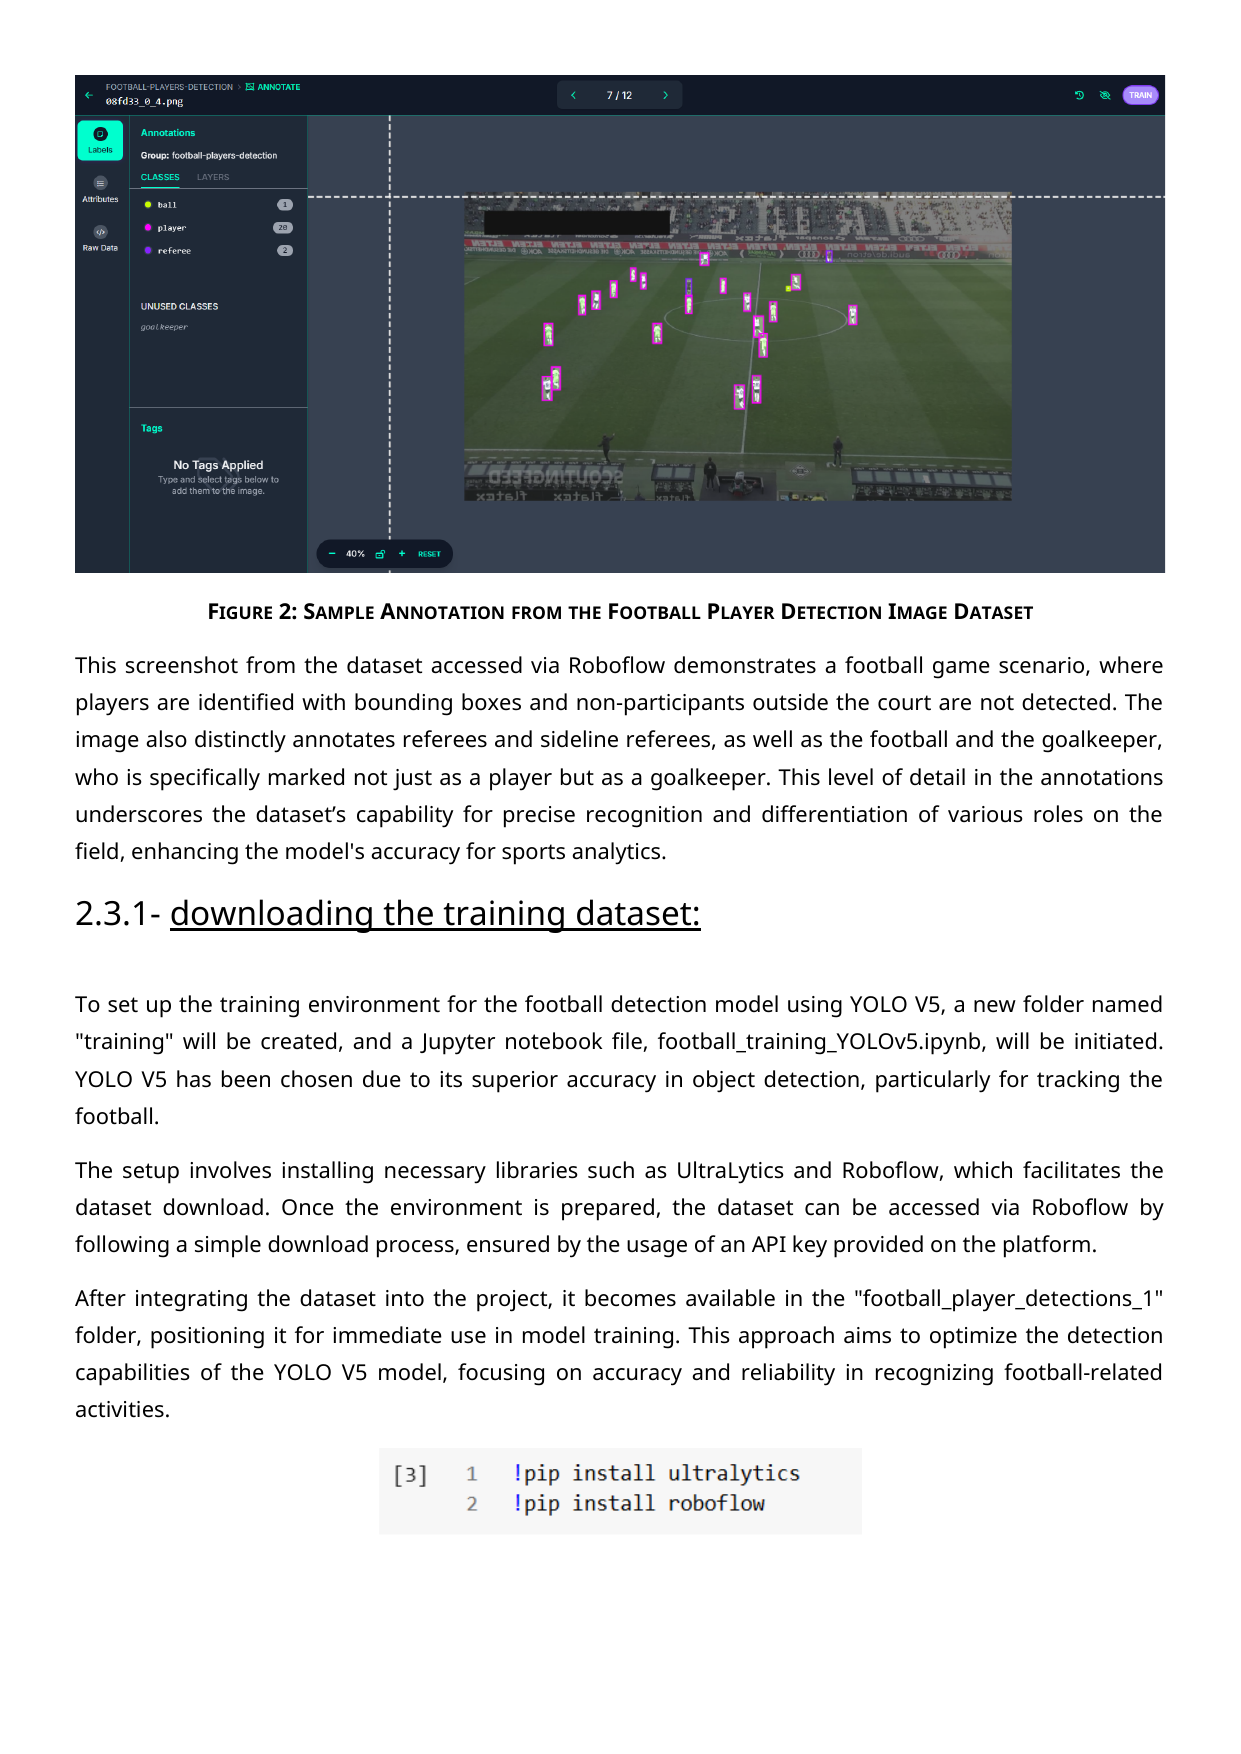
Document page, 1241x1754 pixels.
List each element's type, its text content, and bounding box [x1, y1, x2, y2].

text The setup involves installing necessary libraries such as UltraLytics and Roboflow, which facilitates the dataset download. Once the environment is prepared, the dataset can be accessed via Roboflow by following a simple download process, ensured by the usage of an API key provided on the platform. [75, 1154, 1165, 1259]
text To set up the training environment for the football detection model using YOLO V5, a new folder named "training" will be created, and a Jupyter notebook file, football_training_YOLOv5.ipynb, will be initiated. YOLO V5 has been chosen due to its superior accuracy in object detection, particularly for tracking the football. [75, 989, 1165, 1131]
text After integrating the dataset into the project, it becomes available in the "football_player_detections_1" folder, positioning it for immediate use in model training. This approach aims to optimize the detection capabilities of the YOLO V5 model, focusing on accuracy and reliability in recognizing football-related activities. [75, 1283, 1165, 1424]
picture [378, 1448, 862, 1537]
picture [75, 75, 1166, 573]
text This screenshot from the dataset accessed via Roboflow demonstrates a football game scenario, where players are identified with bounding boxes and non-participants outside the court are not detected. The image also distinctly annotates referees and sideline referees, as well as the football and the goalkeeper, who is specifically marked not just as a player but as a goalkeeper. This level of detail in the annotations underscores the dataset’s capability for precise recognition and differentiation of various roles on the field, enhancing the model's accuracy for sports analytics. [75, 650, 1165, 866]
subtitle 2.3.1- downloading the training dataset: [75, 890, 1165, 935]
text Figure 2: Sample Annotation from the Football Player Detection Image Dataset [75, 596, 1165, 626]
